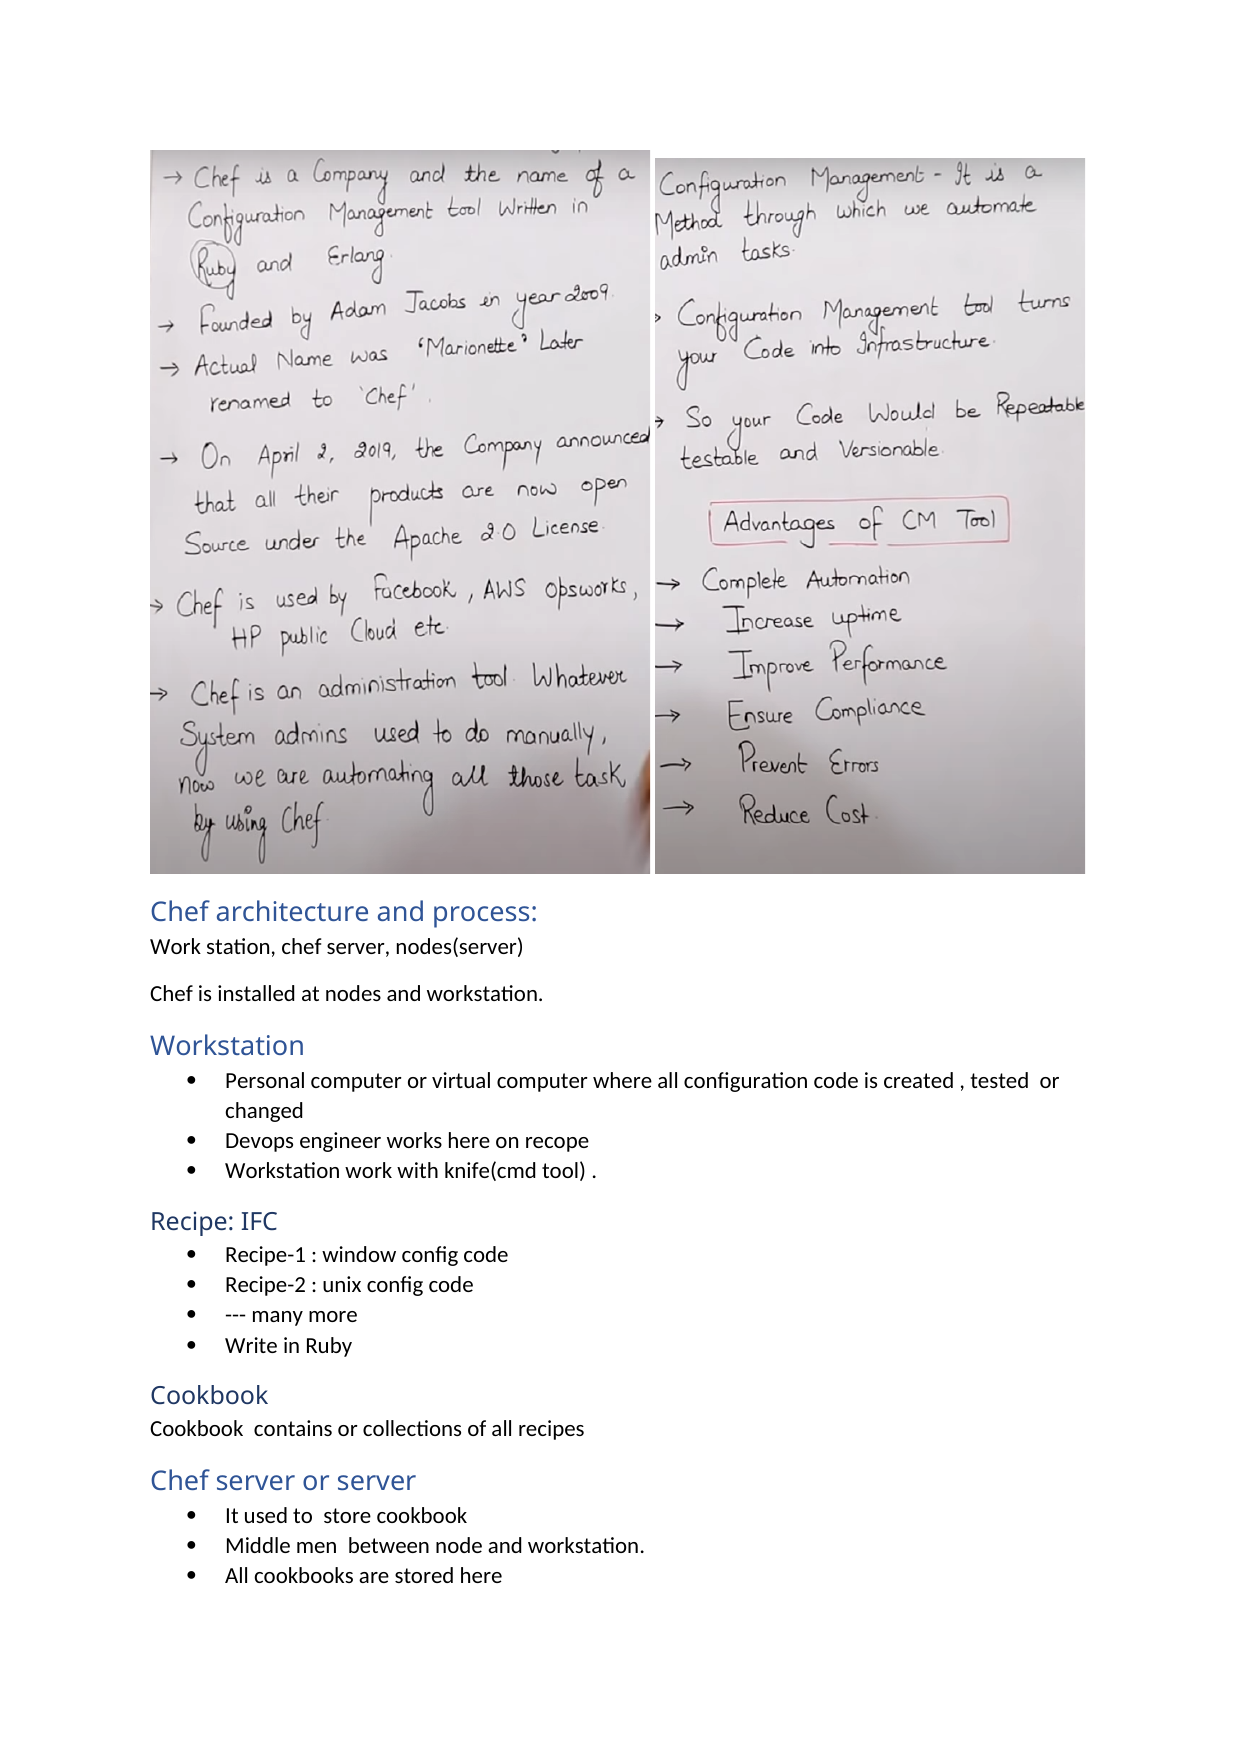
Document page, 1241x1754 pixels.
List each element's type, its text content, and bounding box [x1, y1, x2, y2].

text Work station, chef server, nodes(server) [150, 932, 1090, 960]
list Recipe-2 : unix config code [187, 1270, 1090, 1298]
subtitle Chef server or server [150, 1461, 1090, 1498]
list All cookbooks are stored here [187, 1561, 1090, 1589]
list Middle men between node and workstation. [187, 1531, 1090, 1559]
subtitle Chef architecture and process: [150, 892, 1090, 929]
list Workstation work with knife(cmd tool) . [187, 1156, 1090, 1184]
text Cookbook contains or collections of all recipes [150, 1414, 1090, 1442]
list Recipe-1 : window config code [187, 1240, 1090, 1268]
list --- many more [187, 1301, 1090, 1328]
subtitle Recipe: IFC [150, 1203, 1090, 1237]
list Devops engineer works here on recope [187, 1126, 1090, 1154]
picture [150, 150, 650, 874]
list Personal computer or virtual computer where all configuration code is created , tested or changed [187, 1066, 1090, 1124]
picture [655, 158, 1086, 874]
subtitle Cookbook [150, 1378, 1090, 1412]
subtitle Workstation [150, 1026, 1090, 1063]
text Chef is installed at nodes and workstation. [150, 979, 1090, 1007]
list Write in Ruby [187, 1331, 1090, 1359]
list It used to store cookbook [187, 1501, 1090, 1529]
